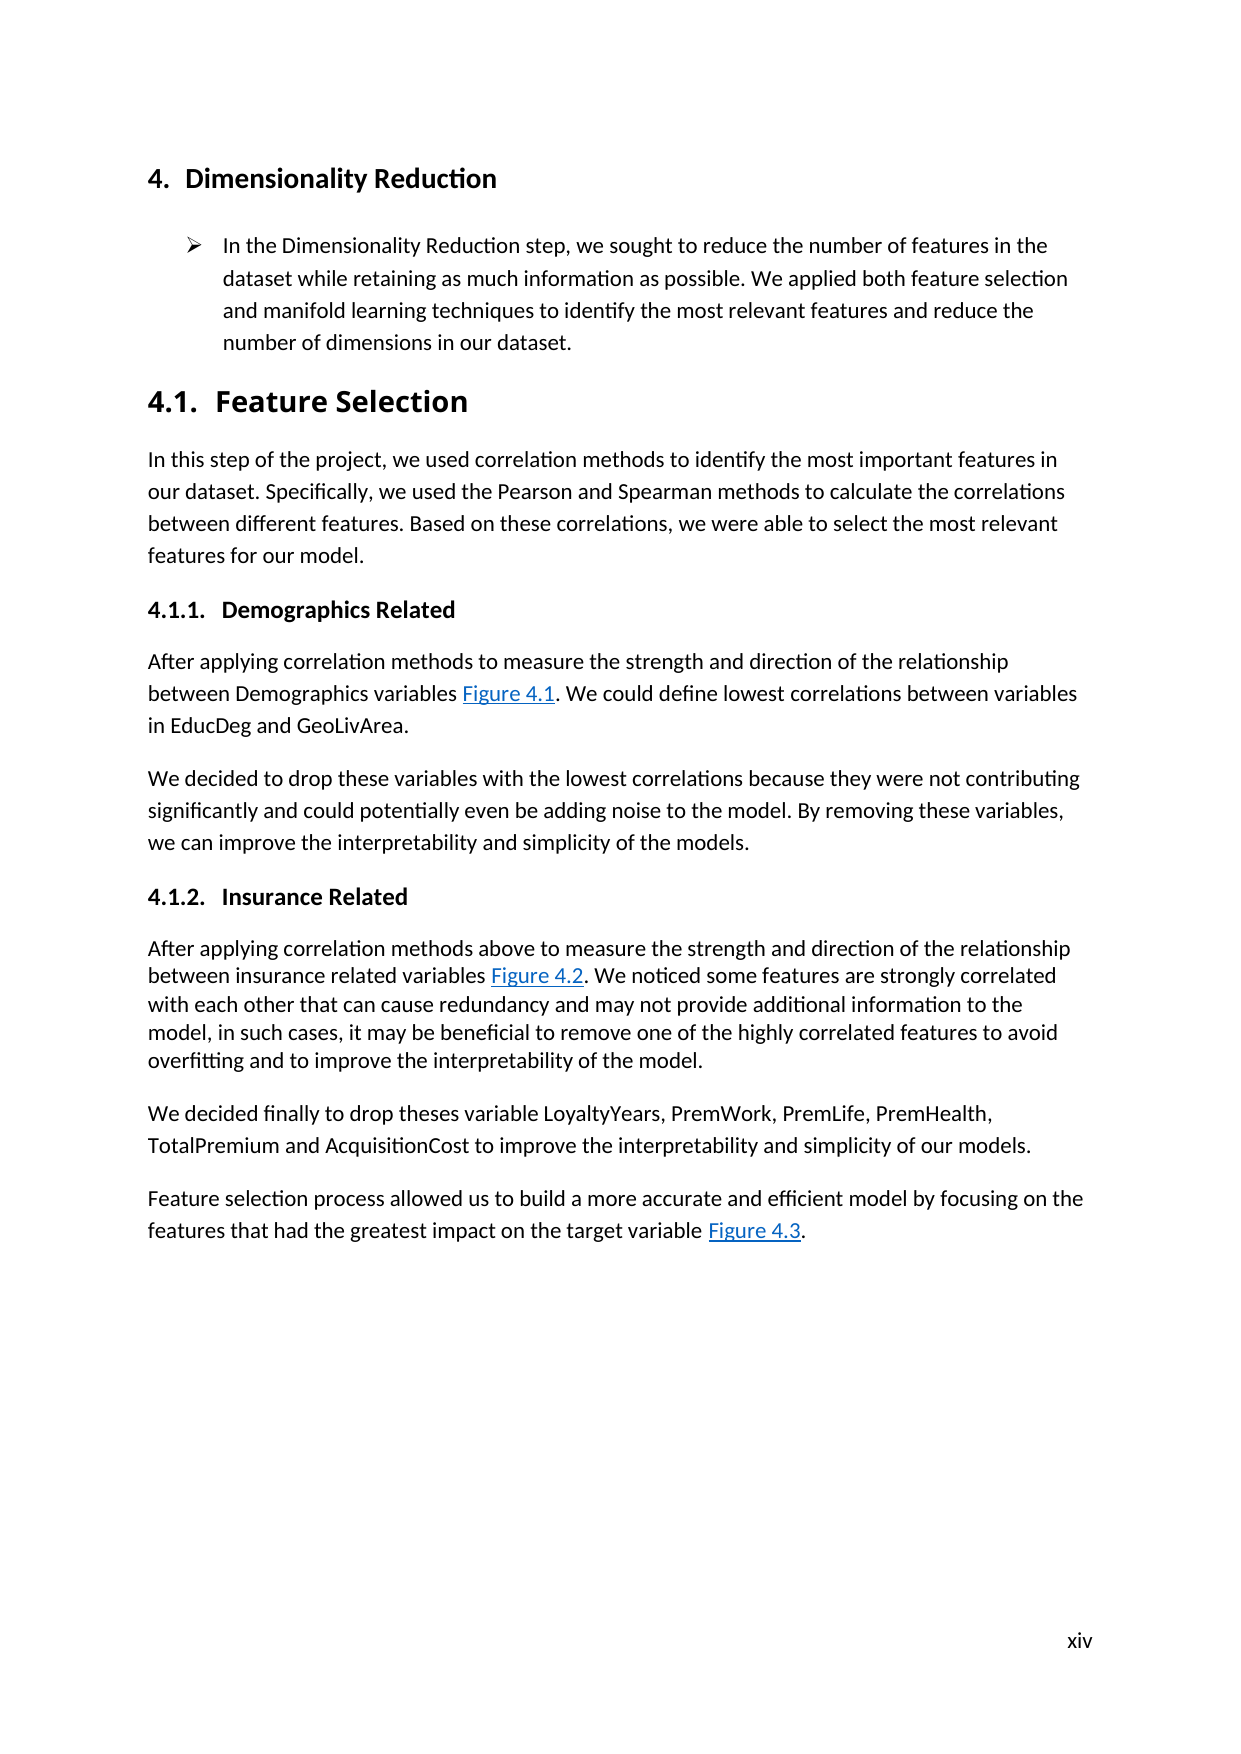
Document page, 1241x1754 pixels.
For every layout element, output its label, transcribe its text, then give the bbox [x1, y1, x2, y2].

text After applying correlation methods to measure the strength and direction of the relationship between Demographics variables Figure 4.1. We could define lowest correlations between variables in EducDeg and GeoLivArea. [148, 647, 1092, 739]
text We decided finally to drop theses variable LoyaltyYears, PremWork, PremLife, PremHealth, TotalPremium and AcquisitionCost to improve the interpretability and simplicity of our models. [148, 1099, 1092, 1159]
text In this step of the project, we used correlation methods to identify the most important features in our dataset. Specifically, we used the Pearson and Spearman methods to calculate the correlations between different features. Based on these correlations, we were able to select the most relevant features for our model. [148, 445, 1092, 570]
subtitle Dimensionality Reduction [148, 160, 1092, 196]
subtitle Demographics Related [148, 595, 1092, 625]
subtitle Feature Selection [148, 381, 1092, 421]
text Feature selection process allowed us to build a more accurate and efficient model by focusing on the features that had the greatest impact on the target variable Figure 4.3. [148, 1184, 1092, 1244]
text After applying correlation methods above to measure the strength and direction of the relationship between insurance related variables Figure 4.2. We noticed some features are strongly correlated with each other that can cause redundancy and may not provide additional information to the model, in such cases, it may be beneficial to remove one of the highly correlated features to avoid overfitting and to improve the interpretability of the model. [148, 934, 1092, 1074]
list In the Dimensionality Reduction step, we sought to reduce the number of features in the dataset while retaining as much information as possible. We applied both feature selection and manifold learning techniques to identify the most relevant features and reduce the number of dimensions in our dataset. [185, 231, 1092, 356]
text We decided to drop these variables with the lowest correlations because they were not contributing significantly and could potentially even be adding noise to the model. By removing these variables, we can improve the interpretability and simplicity of the models. [148, 764, 1092, 857]
subtitle Insurance Related [148, 882, 1092, 912]
